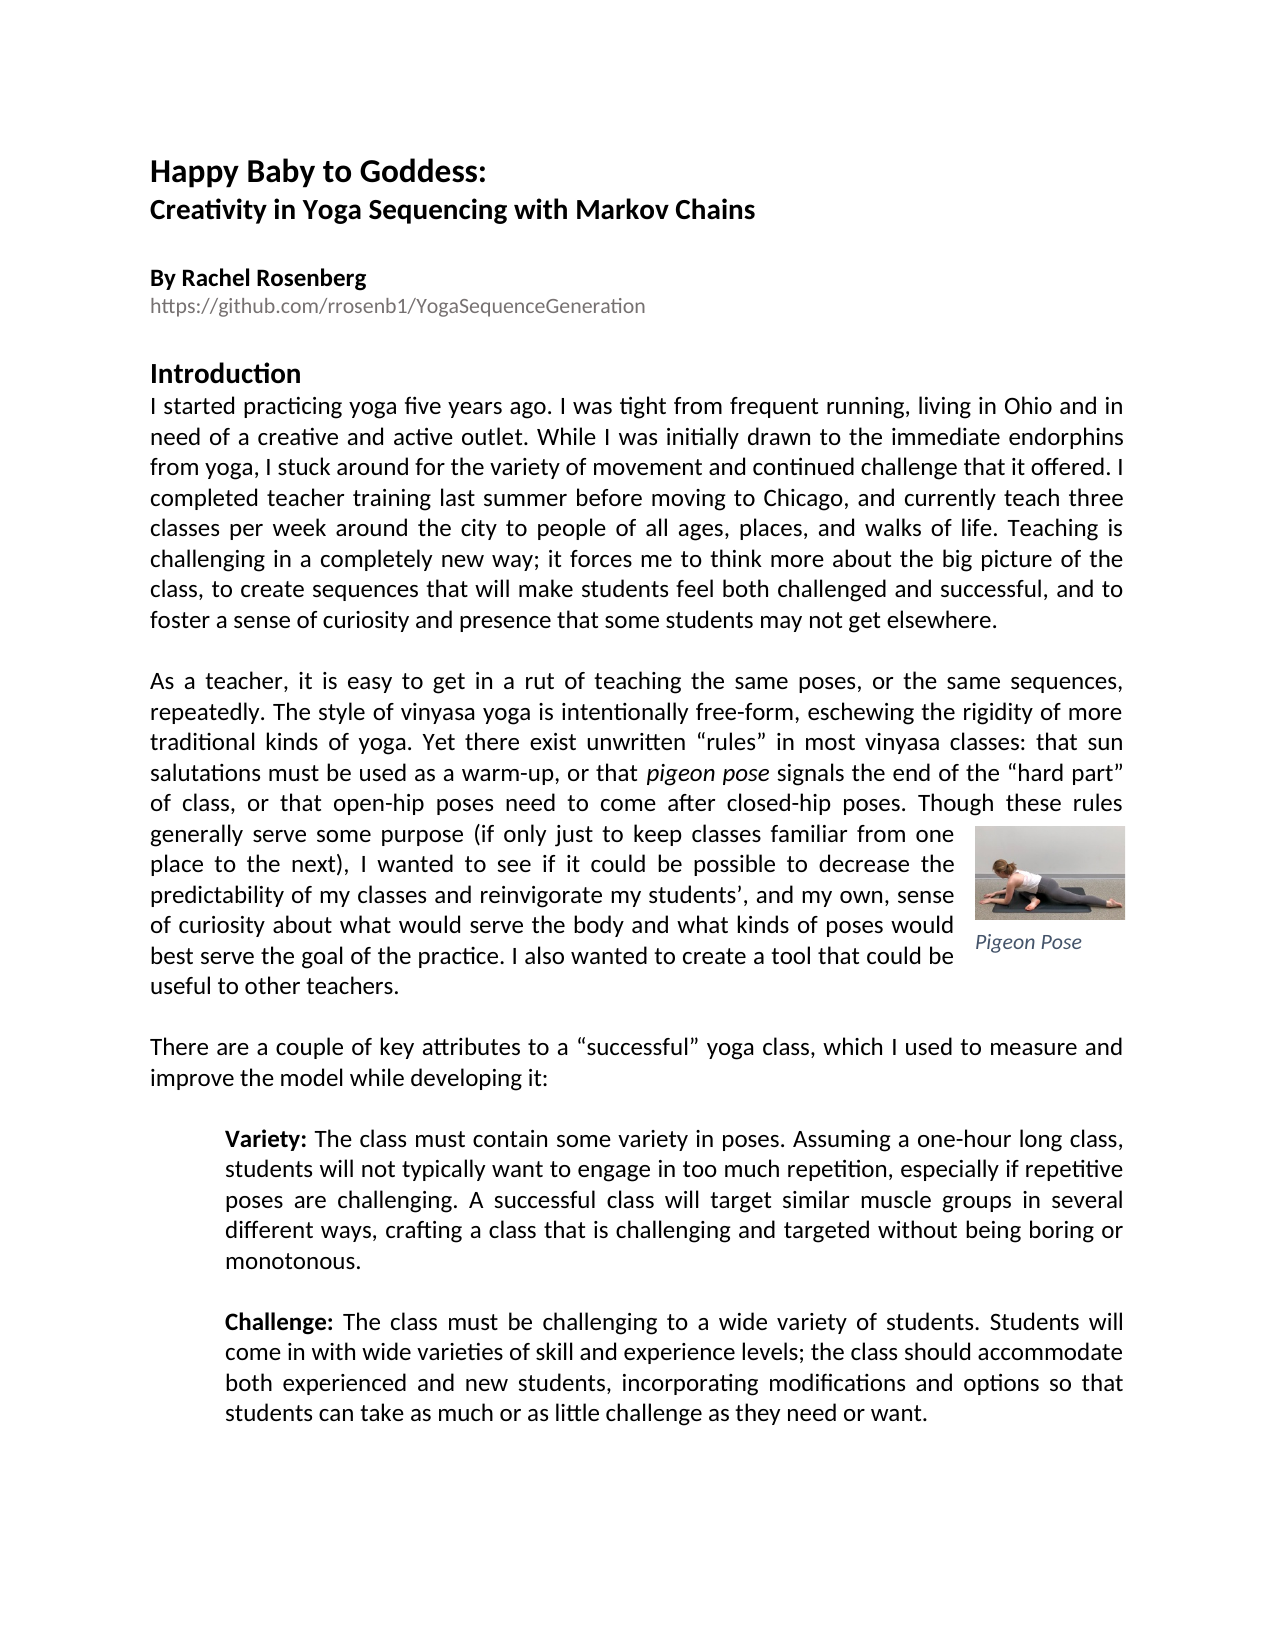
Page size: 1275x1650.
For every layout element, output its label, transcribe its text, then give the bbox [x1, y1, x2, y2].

text Challenge: The class must be challenging to a wide variety of students. Students will come in with wide varieties of skill and experience levels; the class should accommodate both experienced and new students, incorporating modifications and options so that students can take as much or as little challenge as they need or want. [225, 1306, 1125, 1428]
text By Rachel Rosenberg [150, 262, 1125, 292]
text https://github.com/rrosenb1/YogaSequenceGeneration [150, 292, 1125, 319]
text Introduction [150, 355, 1125, 390]
text Creativity in Yoga Sequencing with Markov Chains [150, 191, 1125, 226]
text Happy Baby to Goddess: [150, 150, 1125, 191]
text There are a couple of key attributes to a “successful” yoga class, which I used to measure and improve the model while developing it: [150, 1031, 1125, 1092]
text I started practicing yoga five years ago. I was tight from frequent running, living in Ohio and in need of a creative and active outlet. While I was initially drawn to the immediate endorphins from yoga, I stuck around for the variety of movement and continued challenge that it offered. I completed teacher training last summer before moving to Chicago, and currently teach three classes per week around the city to people of all ages, places, and walks of life. Teaching is challenging in a completely new way; it forces me to think more about the big picture of the class, to create sequences that will make students feel both challenged and successful, and to foster a sense of curiosity and presence that some students may not get elsewhere. [150, 390, 1125, 634]
text Variety: The class must contain some variety in poses. Assuming a one-hour long class, students will not typically want to engage in too much repetition, especially if repetitive poses are challenging. A successful class will target similar muscle groups in several different ways, crafting a class that is challenging and targeted without being boring or monotonous. [225, 1123, 1125, 1276]
picture [975, 826, 1125, 920]
text As a teacher, it is easy to get in a rut of teaching the same poses, or the same sequences, repeatedly. The style of vinyasa yoga is intentionally free-form, eschewing the rigidity of more traditional kinds of yoga. Yet there exist unwritten “rules” in most vinyasa classes: that sun salutations must be used as a warm-up, or that pigeon pose signals the end of the “hard part” of class, or that open-hip poses need to come after closed-hip poses. Though these rules generally serve some purpose (if only just to keep classes familiar from one place to the next), I wanted to see if it could be possible to decrease the predictability of my classes and reinvigorate my students’, and my own, sense of curiosity about what would serve the body and what kinds of poses would best serve the goal of the practice. I also wanted to create a tool that could be useful to other teachers. [150, 665, 1125, 1001]
